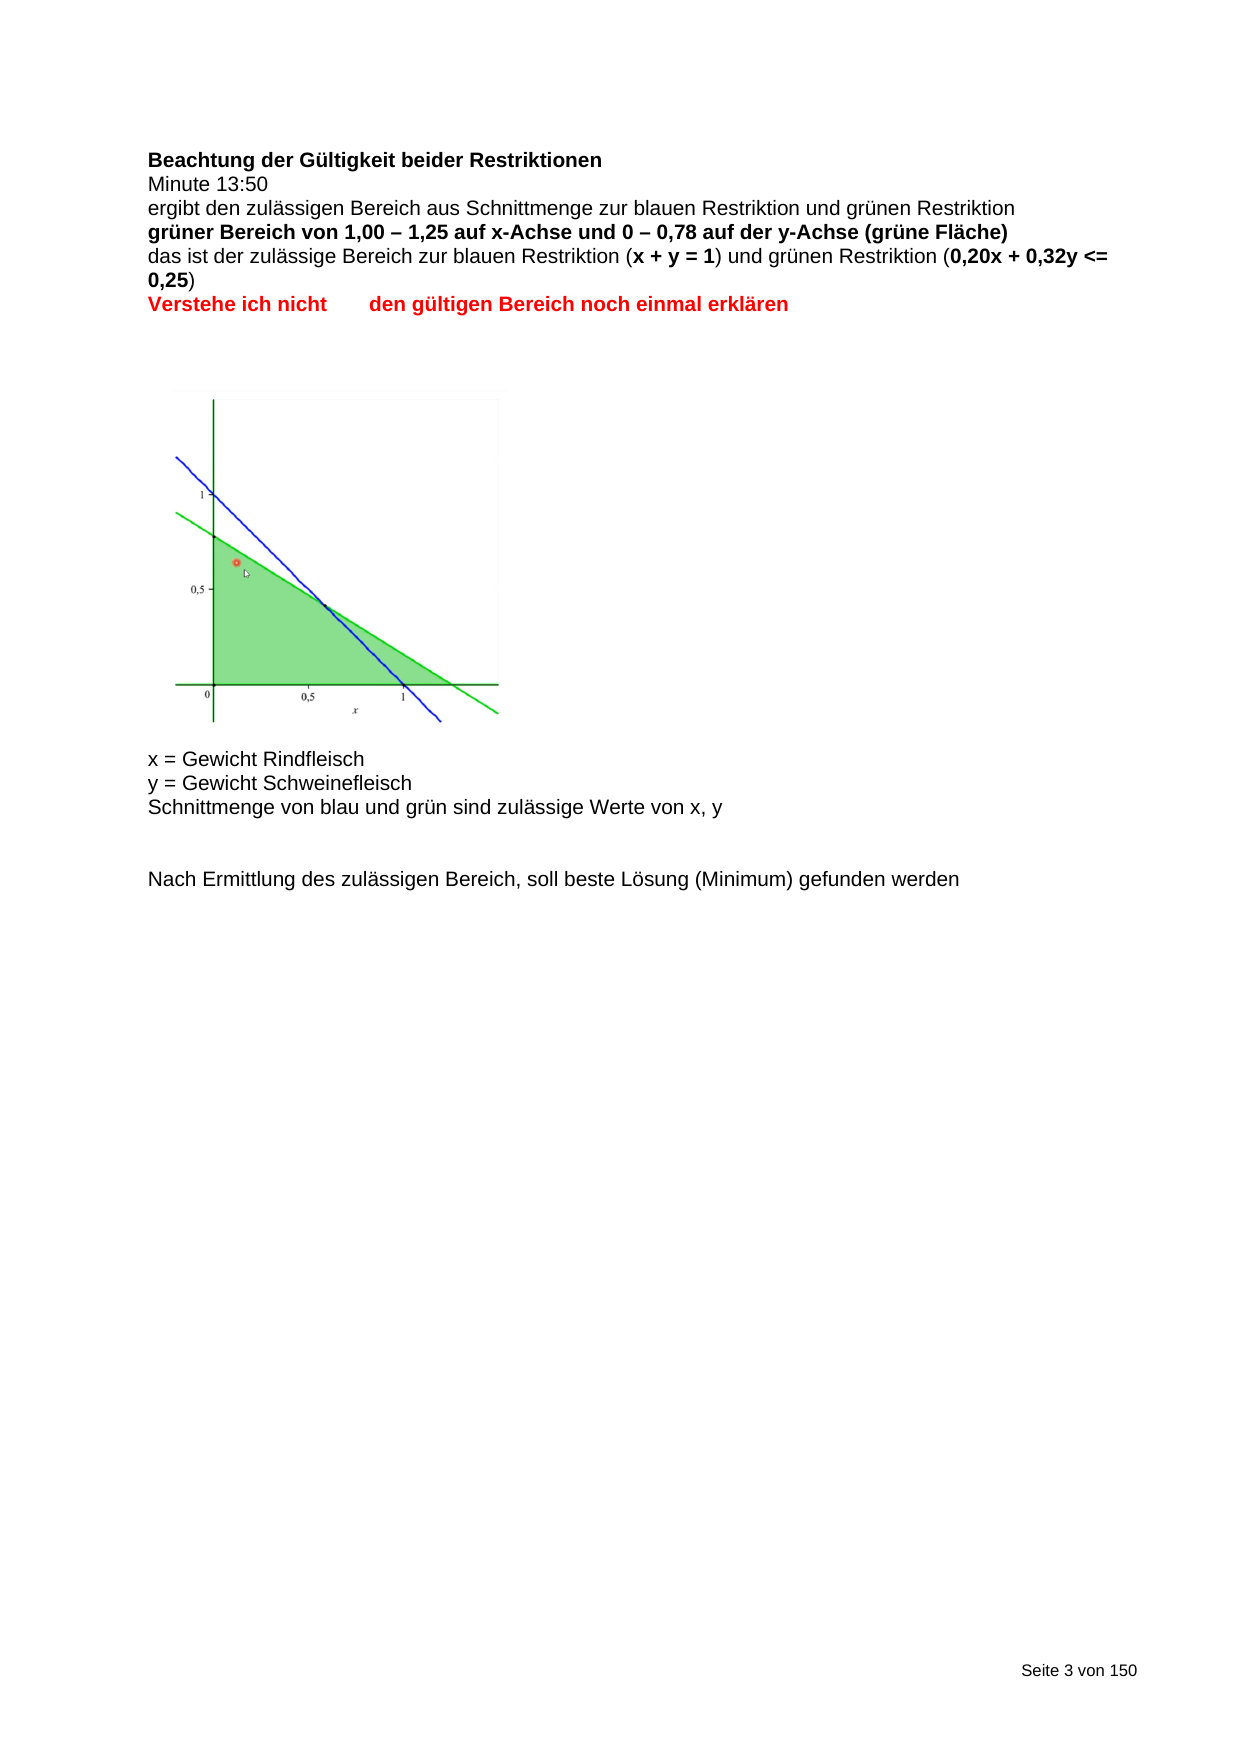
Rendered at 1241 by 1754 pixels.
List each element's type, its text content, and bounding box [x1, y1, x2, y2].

text Schnittmenge von blau und grün sind zulässige Werte von x, y [148, 794, 1137, 818]
text x = Gewicht Rindfleisch [148, 747, 1137, 771]
text Nach Ermittlung des zulässigen Bereich, soll beste Lösung (Minimum) gefunden werden [148, 866, 1137, 890]
text Beachtung der Gültigkeit beider Restriktionen [148, 148, 1137, 172]
text Minute 13:50 [148, 172, 1137, 196]
picture [171, 390, 508, 729]
text y = Gewicht Schweinefleisch [148, 771, 1137, 794]
text das ist der zulässige Bereich zur blauen Restriktion (x + y = 1) und grünen Restriktion (0,20x + 0,32y <= 0,25) [148, 243, 1137, 291]
text Verstehe ich nicht den gültigen Bereich noch einmal erklären [148, 291, 1137, 315]
text grüner Bereich von 1,00 – 1,25 auf x-Achse und 0 – 0,78 auf der y-Achse (grüne Fläche) [148, 219, 1137, 243]
text ergibt den zulässigen Bereich aus Schnittmenge zur blauen Restriktion und grünen Restriktion [148, 196, 1137, 219]
